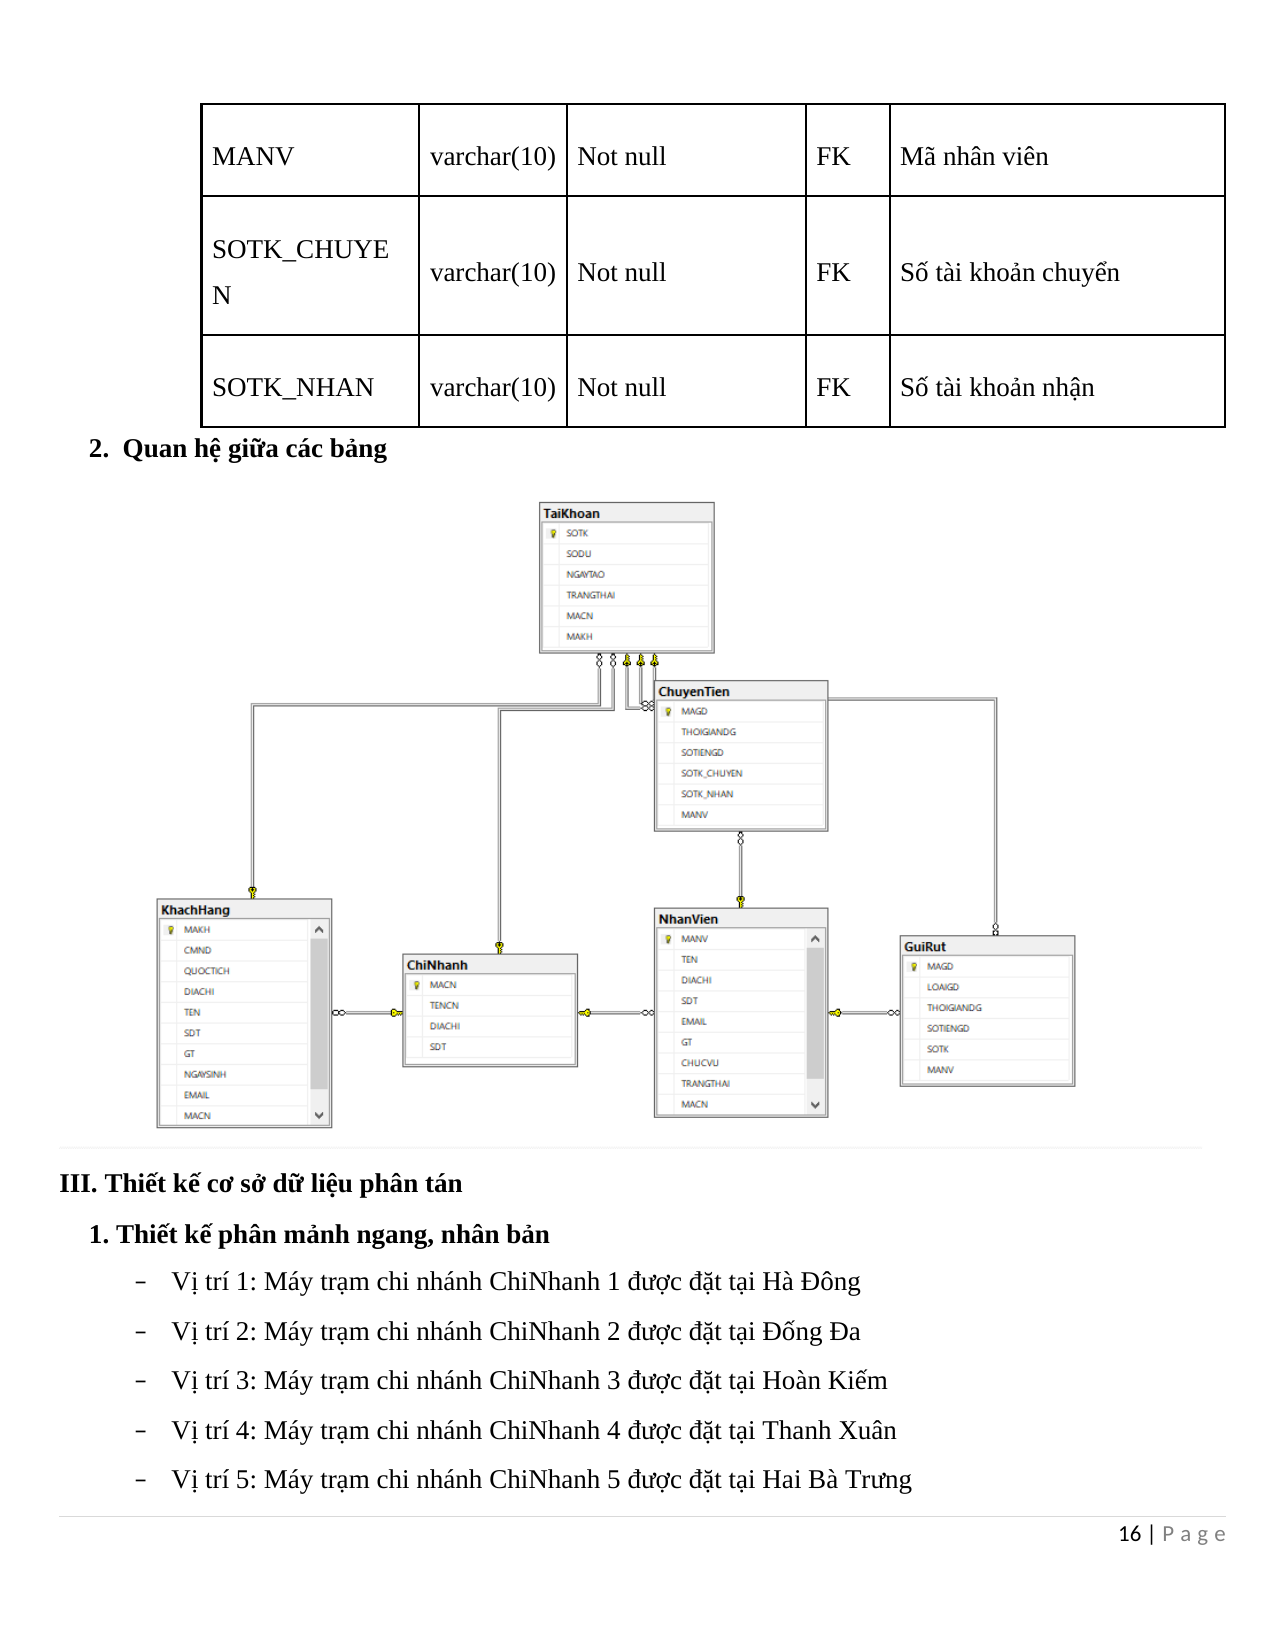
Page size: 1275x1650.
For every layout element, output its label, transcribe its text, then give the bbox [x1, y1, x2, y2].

list Vị trí 3: Máy trạm chi nhánh ChiNhanh 3 được đặt tại Hoàn Kiếm [134, 1363, 1226, 1397]
table_cell Mã nhân viên [891, 105, 1224, 195]
table_cell MANV [203, 105, 418, 195]
subtitle Thiết kế cơ sở dữ liệu phân tán [59, 1167, 1226, 1198]
table_cell Not null [568, 105, 805, 195]
table_cell varchar(10) [420, 197, 566, 334]
table_cell Số tài khoản chuyển [891, 197, 1224, 334]
table_cell FK [807, 336, 889, 426]
table_cell SOTK_NHAN [203, 336, 418, 426]
table_cell Not null [568, 336, 805, 426]
table_cell SOTK_CHUYEN [203, 197, 418, 334]
subtitle Quan hệ giữa các bảng [89, 432, 1226, 464]
table_cell varchar(10) [420, 336, 566, 426]
table_cell Not null [568, 197, 805, 334]
list Vị trí 1: Máy trạm chi nhánh ChiNhanh 1 được đặt tại Hà Đông [134, 1264, 1226, 1298]
picture [59, 479, 1203, 1149]
list Vị trí 5: Máy trạm chi nhánh ChiNhanh 5 được đặt tại Hai Bà Trưng [134, 1462, 1226, 1496]
list Vị trí 4: Máy trạm chi nhánh ChiNhanh 4 được đặt tại Thanh Xuân [134, 1413, 1226, 1446]
table_cell Số tài khoản nhận [891, 336, 1224, 426]
table_cell FK [807, 197, 889, 334]
table_cell varchar(10) [420, 105, 566, 195]
table_cell FK [807, 105, 889, 195]
list Vị trí 2: Máy trạm chi nhánh ChiNhanh 2 được đặt tại Đống Đa [134, 1314, 1226, 1347]
subtitle Thiết kế phân mảnh ngang, nhân bản [89, 1218, 1226, 1249]
